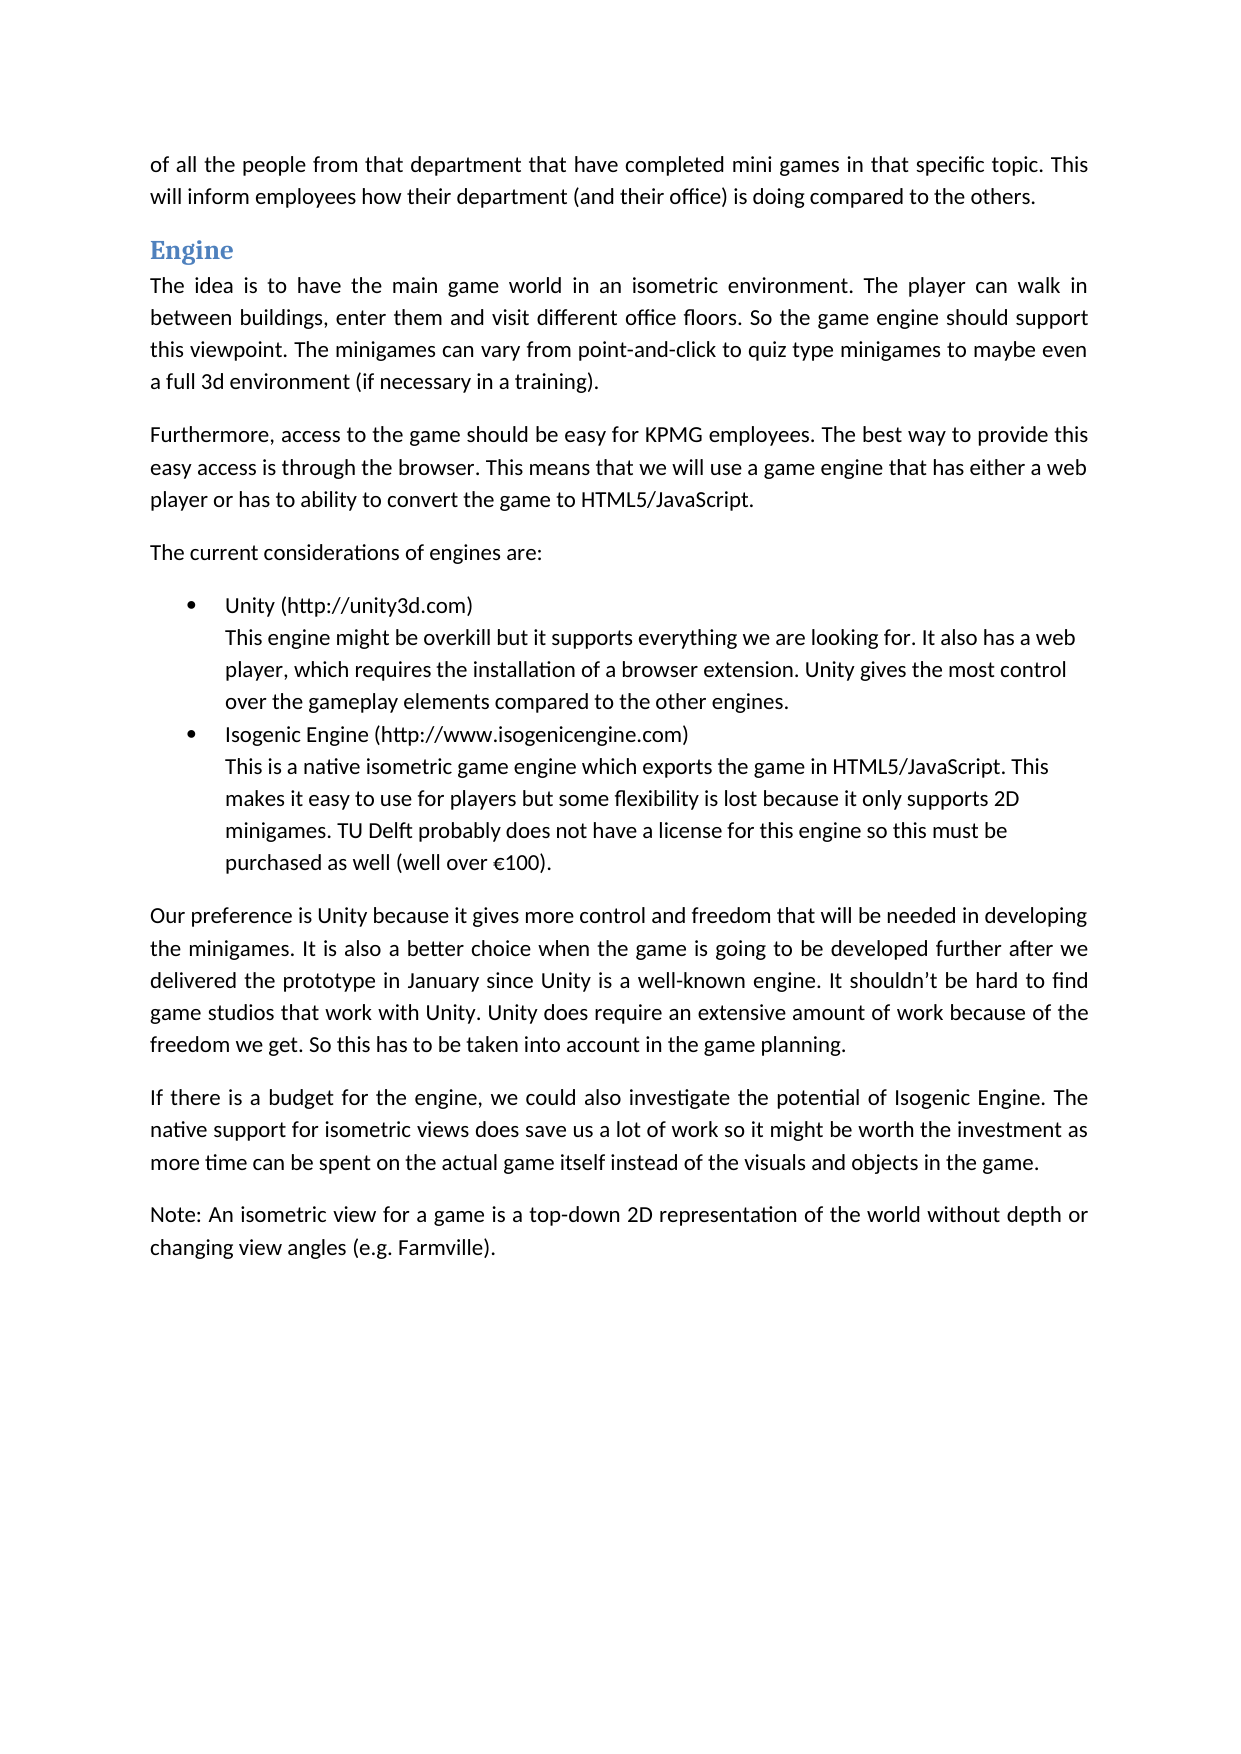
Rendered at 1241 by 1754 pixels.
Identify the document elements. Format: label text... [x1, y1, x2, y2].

text Note: An isometric view for a game is a top-down 2D representation of the world without depth or changing view angles (e.g. Farmville). [150, 1201, 1090, 1261]
subtitle Engine [150, 235, 1090, 266]
text Furthermore, access to the game should be easy for KPMG employees. The best way to provide this easy access is through the browser. This means that we will use a game engine that has either a web player or has to ability to convert the game to HTML5/JavaScript. [150, 421, 1090, 513]
list Unity (http://unity3d.com) This engine might be overkill but it supports everything we are looking for. It also has a web player, which requires the installation of a browser extension. Unity gives the most control over the gameplay elements compared to the other engines. [187, 591, 1090, 716]
list Isogenic Engine (http://www.isogenicengine.com) This is a native isometric game engine which exports the game in HTML5/JavaScript. This makes it easy to use for players but some flexibility is lost because it only supports 2D minigames. TU Delft probably does not have a license for this engine so this must be purchased as well (well over €100). [187, 720, 1090, 876]
text The current considerations of engines are: [150, 538, 1090, 566]
text If there is a budget for the engine, we could also investigate the potential of Isogenic Engine. The native support for isometric views does save us a lot of work so it might be worth the investment as more time can be spent on the actual game itself instead of the visuals and objects in the game. [150, 1083, 1090, 1176]
text The idea is to have the main game world in an isometric environment. The player can walk in between buildings, enter them and visit different office floors. So the game engine should support this viewpoint. The minigames can vary from point-and-click to quiz type minigames to maybe even a full 3d environment (if necessary in a training). [150, 271, 1090, 396]
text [150, 150, 1090, 210]
text Our preference is Unity because it gives more control and freedom that will be needed in developing the minigames. It is also a better choice when the game is going to be developed further after we delivered the prototype in January since Unity is a well-known engine. It shouldn’t be hard to find game studios that work with Unity. Unity does require an extensive amount of work because of the freedom we get. So this has to be taken into account in the game planning. [150, 901, 1090, 1058]
